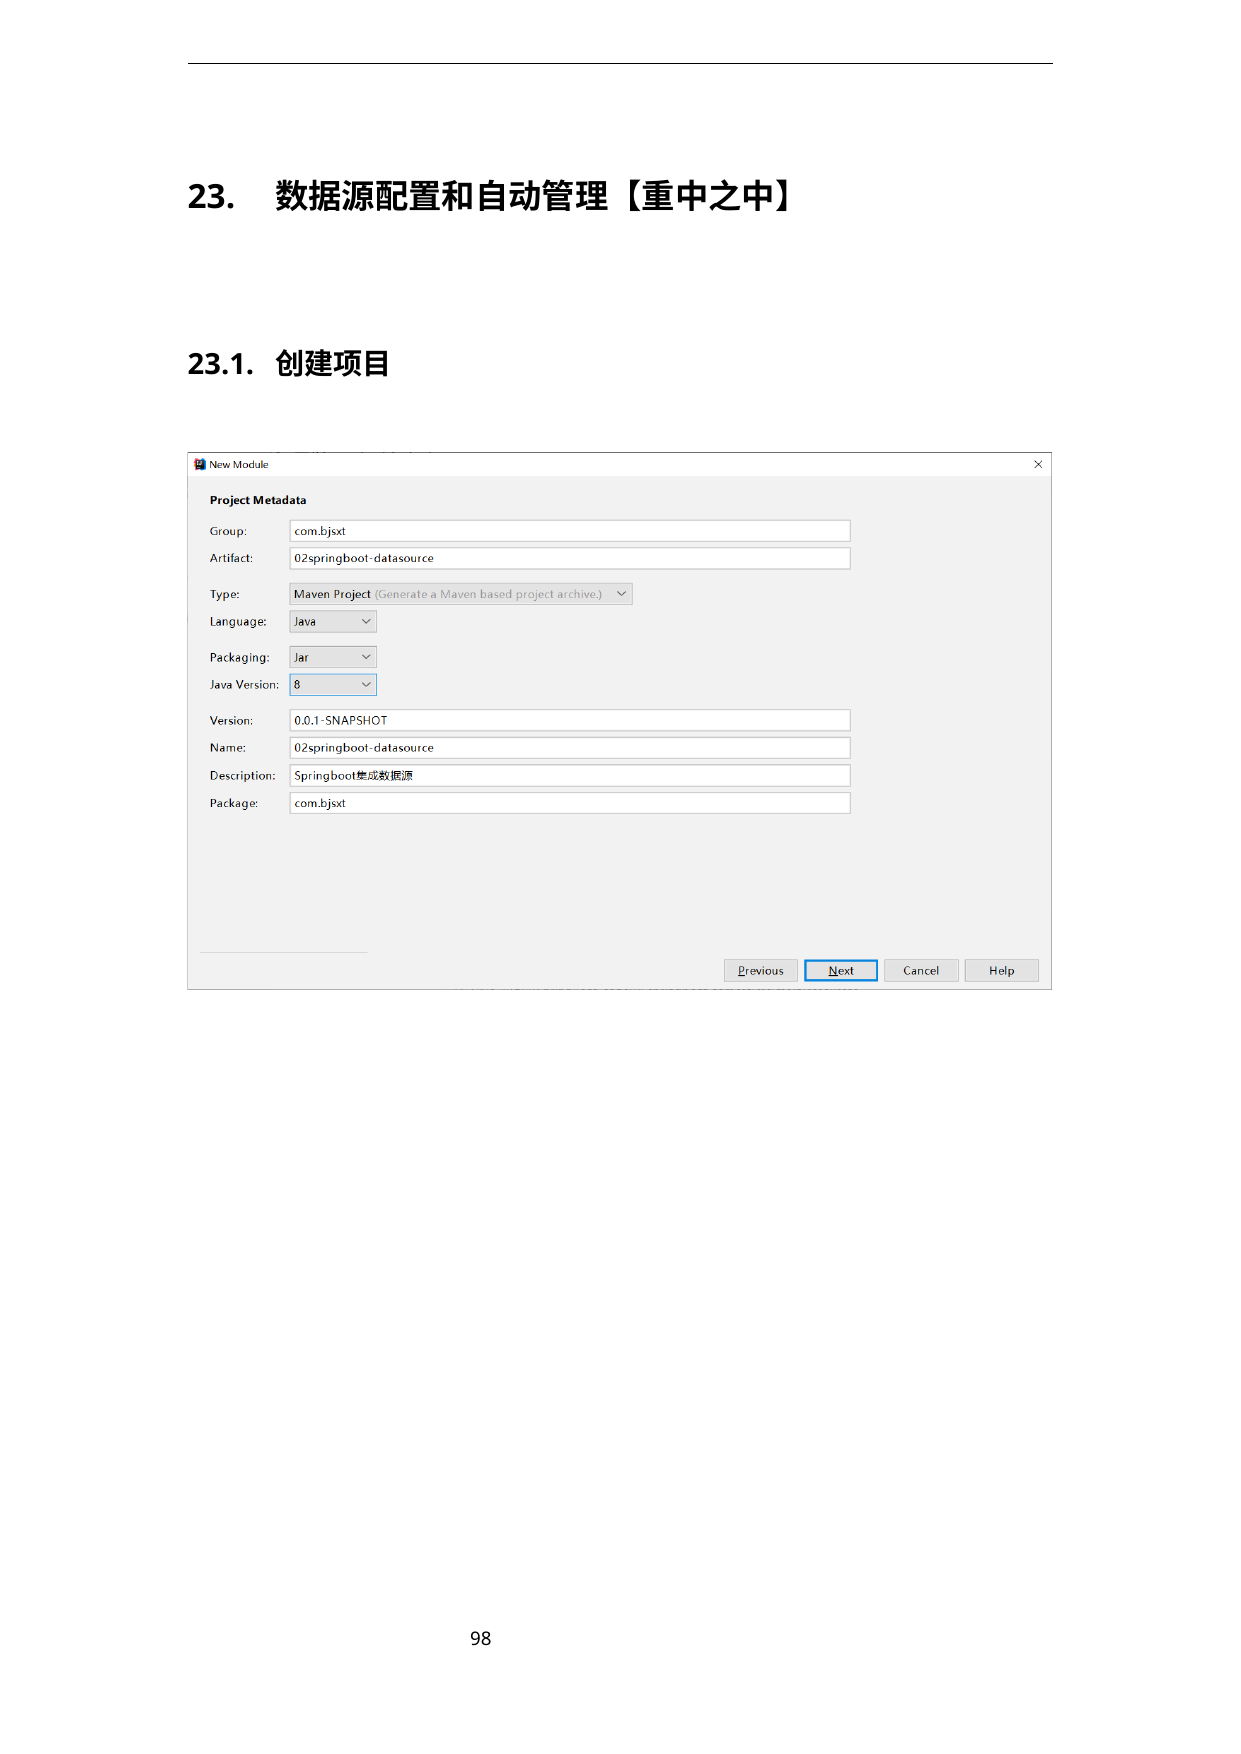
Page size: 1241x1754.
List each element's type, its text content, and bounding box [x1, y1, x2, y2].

subtitle 数据源配置和自动管理【重中之中】 [187, 162, 1053, 227]
picture [187, 452, 1052, 990]
subtitle 创建项目 [187, 329, 1053, 394]
